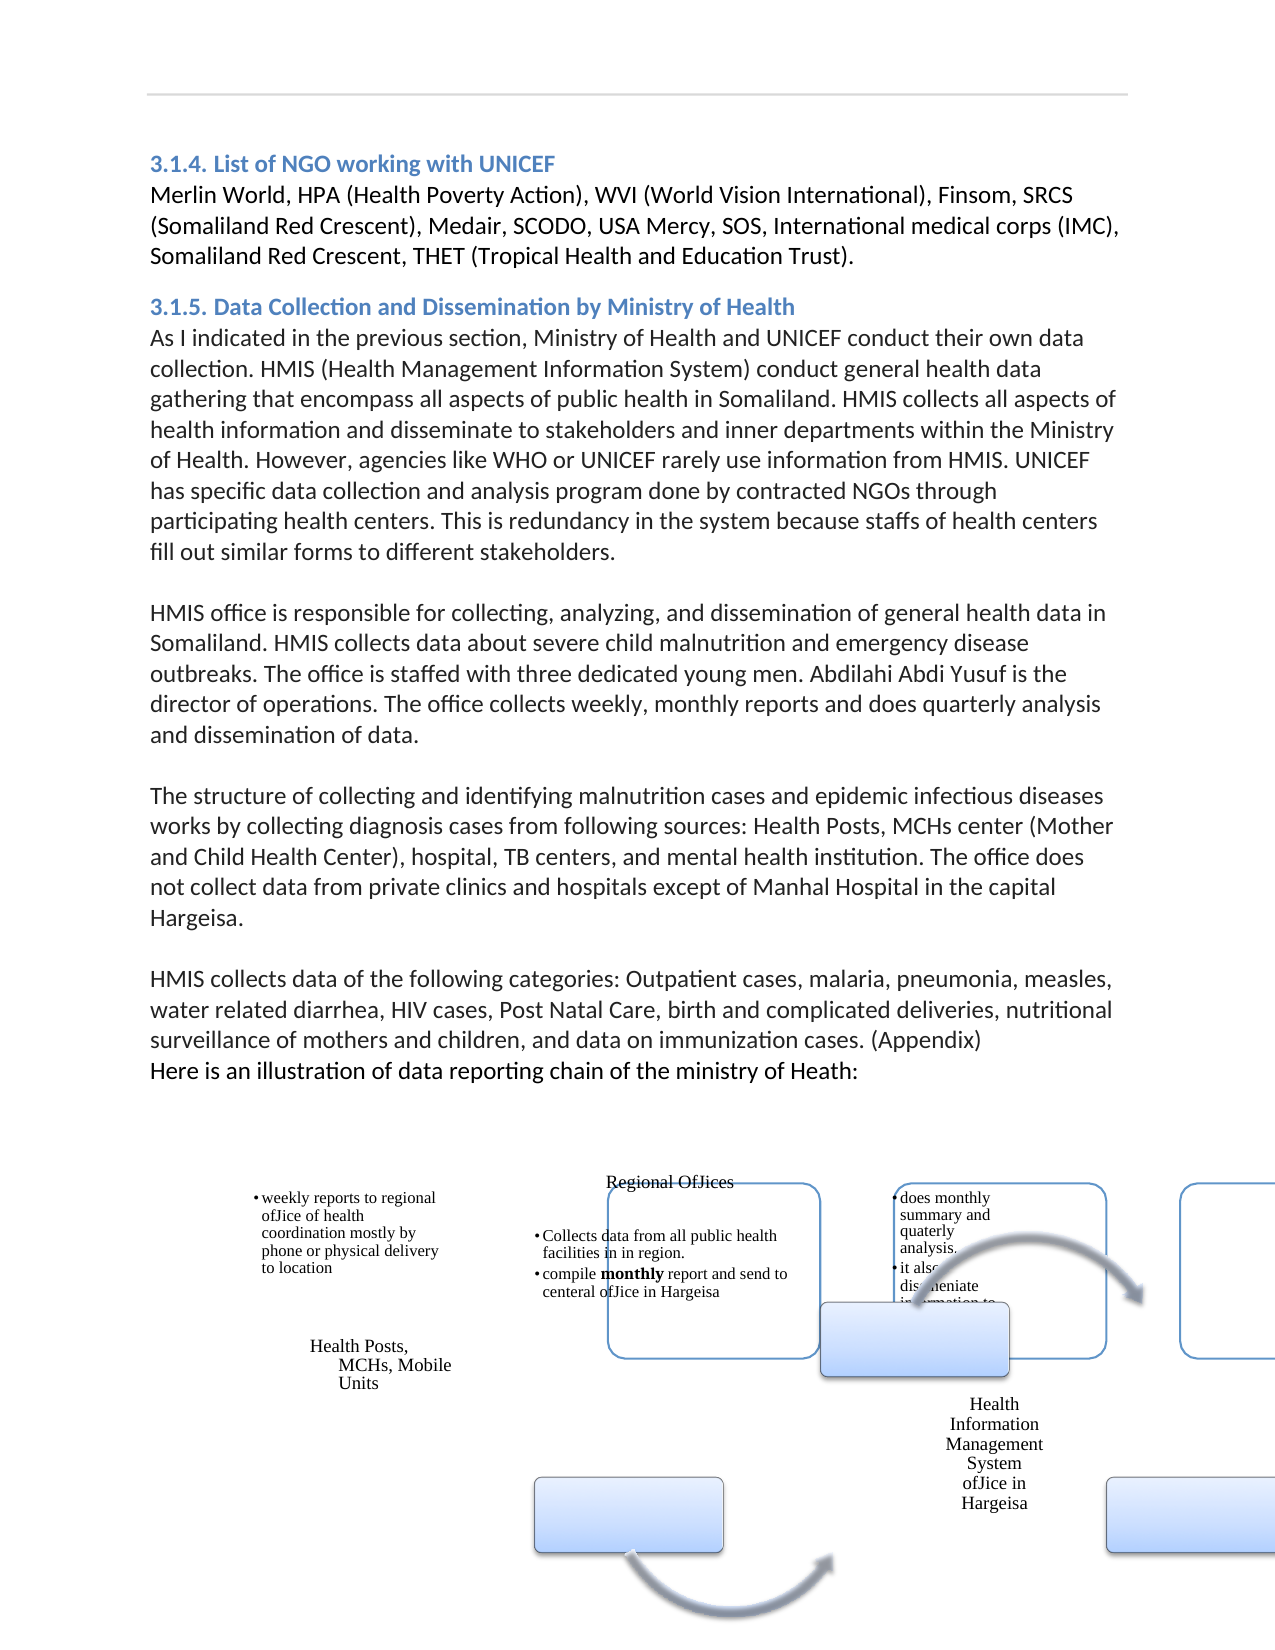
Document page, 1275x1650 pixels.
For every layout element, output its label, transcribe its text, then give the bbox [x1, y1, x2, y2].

list compile monthly report and send to centeral ofJice in Hargeisa [534, 1265, 801, 1301]
picture [812, 1227, 1151, 1388]
text Here is an illustration of data reporting chain of the ministry of Heath: [150, 1055, 1148, 1086]
list List of NGO working with UNICEF [149, 148, 1148, 179]
text Regional OfJices [606, 1171, 805, 1193]
list Data Collection and Dissemination by Ministry of Health [149, 291, 1148, 322]
text HMIS collects data of the following categories: Outpatient cases, malaria, pneumonia, measles, water related diarrhea, HIV cases, Post Natal Care, birth and complicated deliveries, nutritional surveillance of mothers and children, and data on immunization cases. (Appendix) [150, 963, 1114, 1055]
text As I indicated in the previous section, Ministry of Health and UNICEF conduct their own data collection. HMIS (Health Management Information System) conduct general health data gathering that encompass all aspects of public health in Somaliland. HMIS collects all aspects of health information and disseminate to stakeholders and inner departments within the Ministry of Health. However, agencies like WHO or UNICEF rarely use information from HMIS. UNICEF has specific data collection and analysis program done by contracted NGOs through participating health centers. This is redundancy in the system because staffs of health centers fill out similar forms to different stakeholders. [150, 322, 1119, 567]
list does monthly summary and quaterly analysis. [892, 1190, 1003, 1257]
text HMIS office is responsible for collecting, analyzing, and dissemination of general health data in Somaliland. HMIS collects data about severe child malnutrition and emergency disease outbreaks. The office is staffed with three dedicated young men. Abdilahi Abdi Yusuf is the director of operations. The office collects weekly, monthly reports and does quarterly analysis and dissemination of data. [150, 597, 1110, 749]
picture [526, 1472, 841, 1627]
list Collects data from all public health facilities in in region. [534, 1227, 788, 1262]
picture [1098, 1472, 1275, 1564]
text Merlin World, HPA (Health Poverty Action), WVI (World Vision International), Finsom, SRCS (Somaliland Red Crescent), Medair, SCODO, USA Mercy, SOS, International medical corps (IMC), Somaliland Red Crescent, THET (Tropical Health and Education Trust). [150, 179, 1122, 271]
list weekly reports to regional ofJice of health coordination mostly by phone or physical delivery to location [253, 1189, 446, 1277]
text Health Posts, MCHs, Mobile Units [309, 1338, 464, 1394]
text The structure of collecting and identifying malnutrition cases and epidemic infectious diseases works by collecting diagnosis cases from following sources: Health Posts, MCHs center (Mother and Child Health Center), hospital, TB centers, and mental health institution. The office does not collect data from private clinics and hospitals except of Manhal Hospital in the capital Hargeisa. [150, 780, 1117, 933]
text Health Information Management System ofJice in Hargeisa [944, 1395, 1044, 1513]
